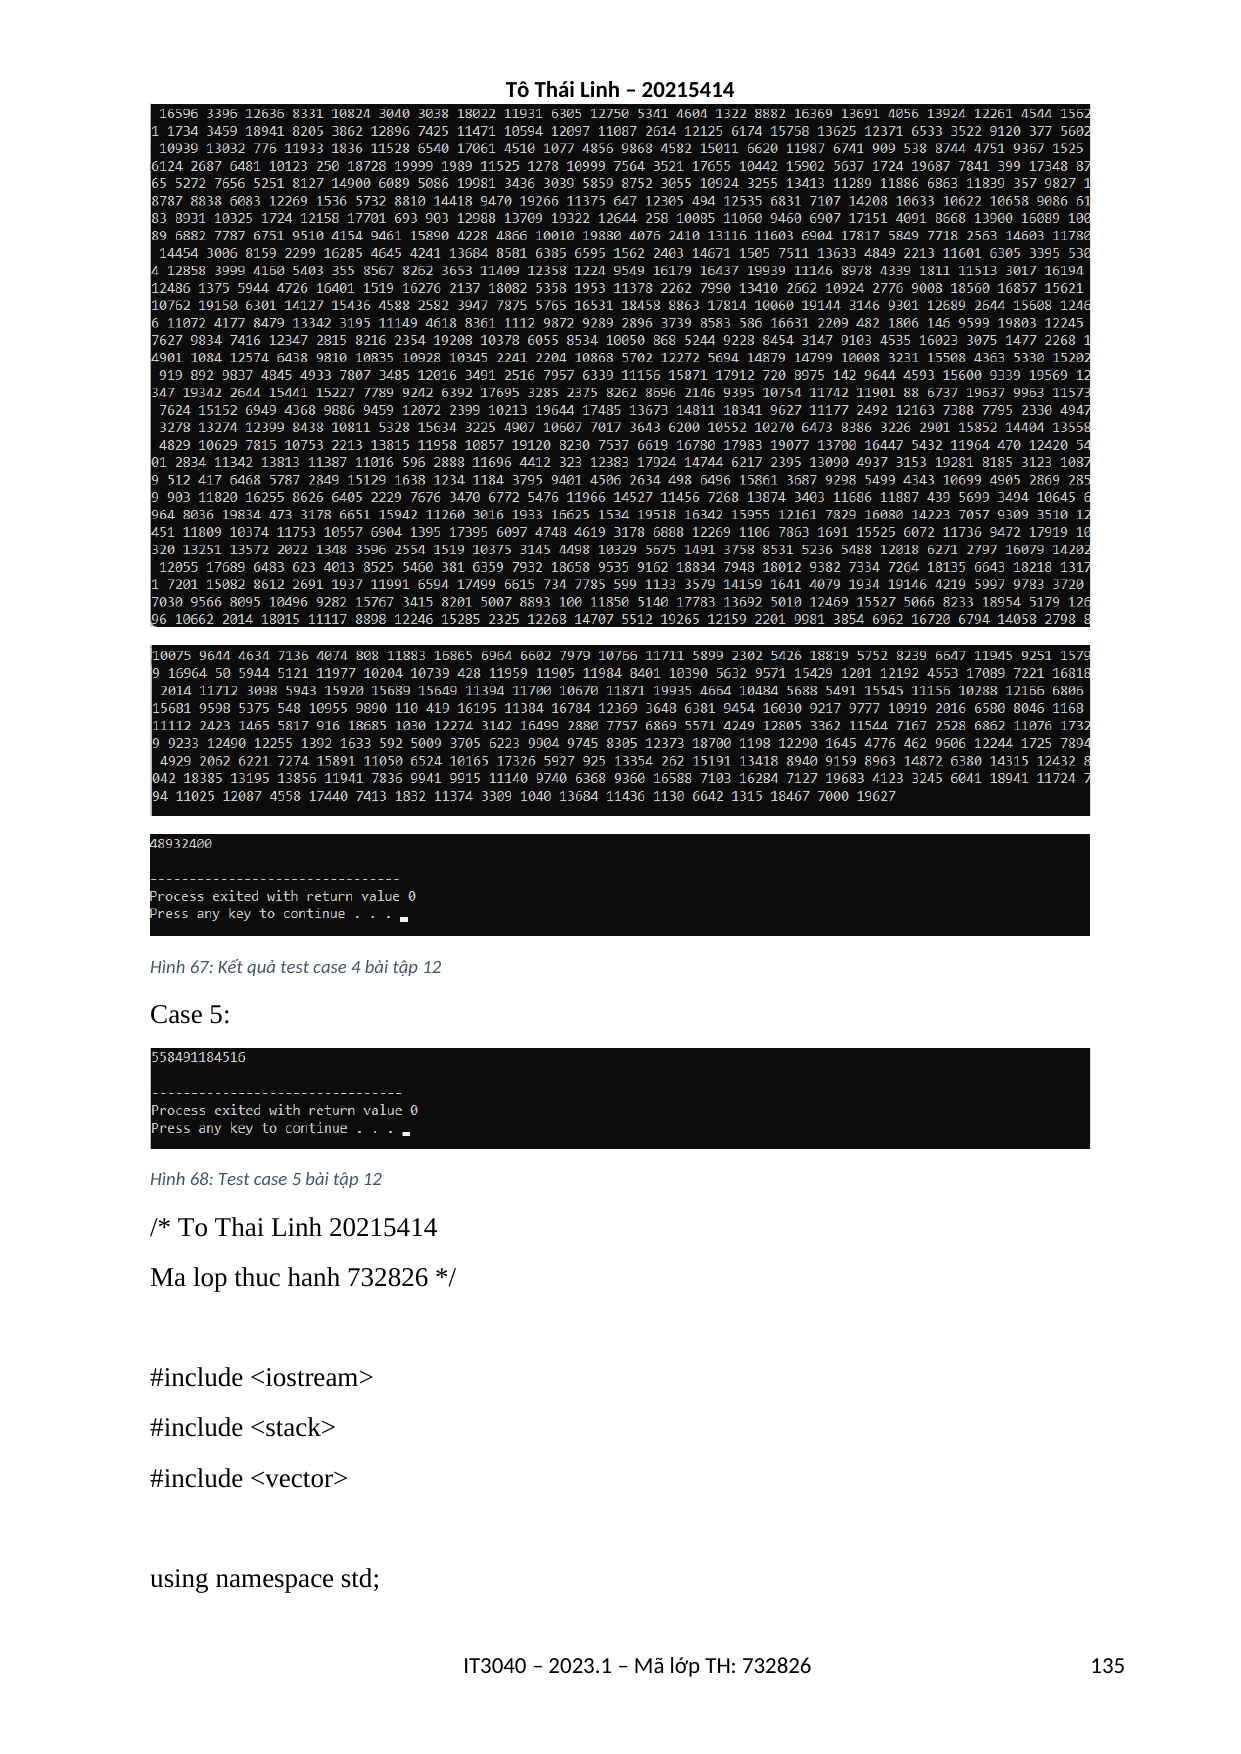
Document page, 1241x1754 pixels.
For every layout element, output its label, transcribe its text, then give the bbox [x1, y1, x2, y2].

picture [150, 1048, 1091, 1149]
picture [150, 834, 1091, 936]
picture [150, 103, 1091, 627]
text Case 5: [150, 998, 1090, 1030]
text #include <iostream> [150, 1361, 1090, 1392]
text /* To Thai Linh 20215414 [150, 1211, 1090, 1242]
text #include <stack> [150, 1412, 1090, 1443]
picture [150, 645, 1091, 816]
text using namespace std; [150, 1562, 1090, 1593]
text Ma lop thuc hanh 732826 */ [150, 1261, 1090, 1292]
text #include <vector> [150, 1462, 1090, 1493]
